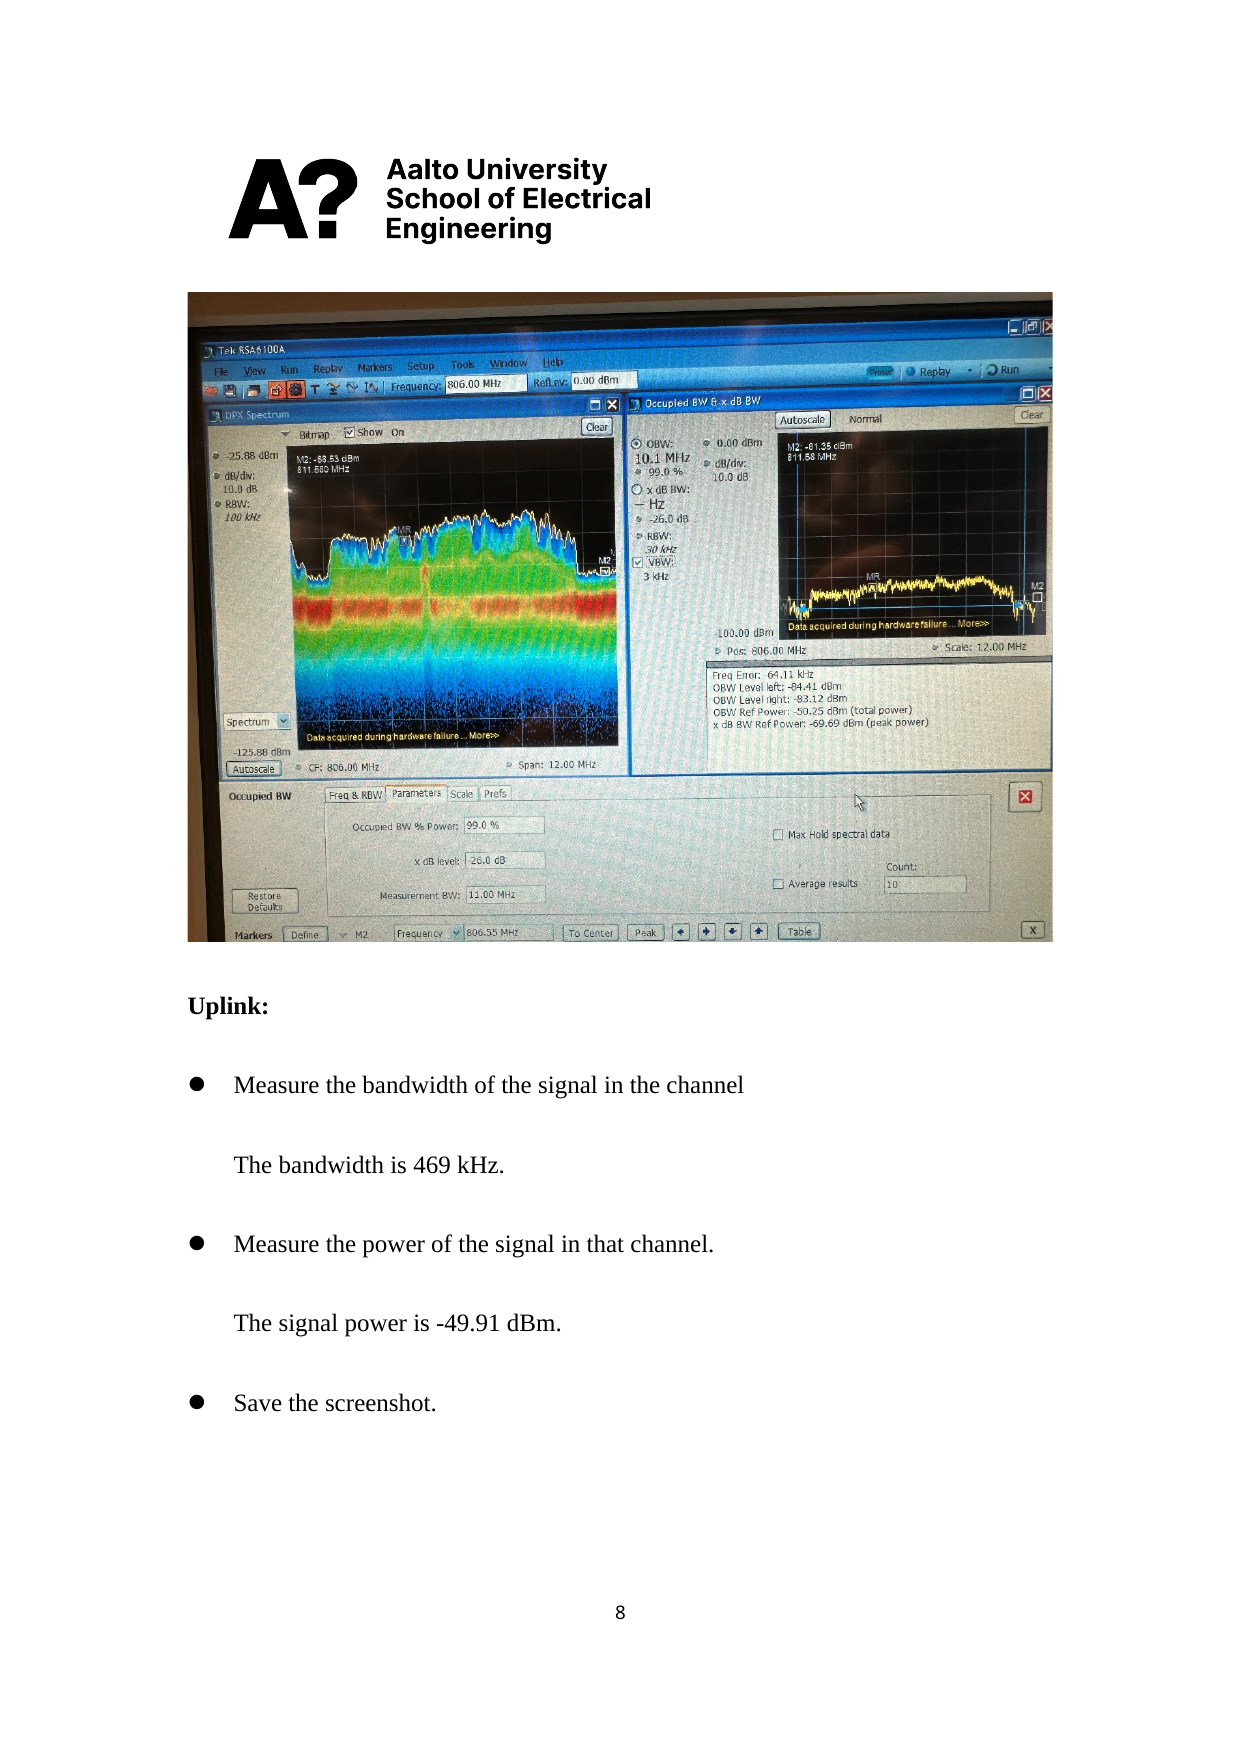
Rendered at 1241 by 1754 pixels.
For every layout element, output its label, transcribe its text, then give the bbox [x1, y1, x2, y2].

list The bandwidth is 469 kHz. [233, 1148, 1053, 1180]
list Measure the power of the signal in that channel. [187, 1227, 1053, 1260]
list Measure the bandwidth of the signal in the channel [187, 1068, 1053, 1101]
picture [187, 114, 695, 285]
list Save the screenshot. [187, 1386, 1053, 1418]
list The signal power is -49.91 dBm. [233, 1307, 1053, 1339]
picture [187, 292, 1053, 942]
text Uplink: [187, 989, 1053, 1022]
